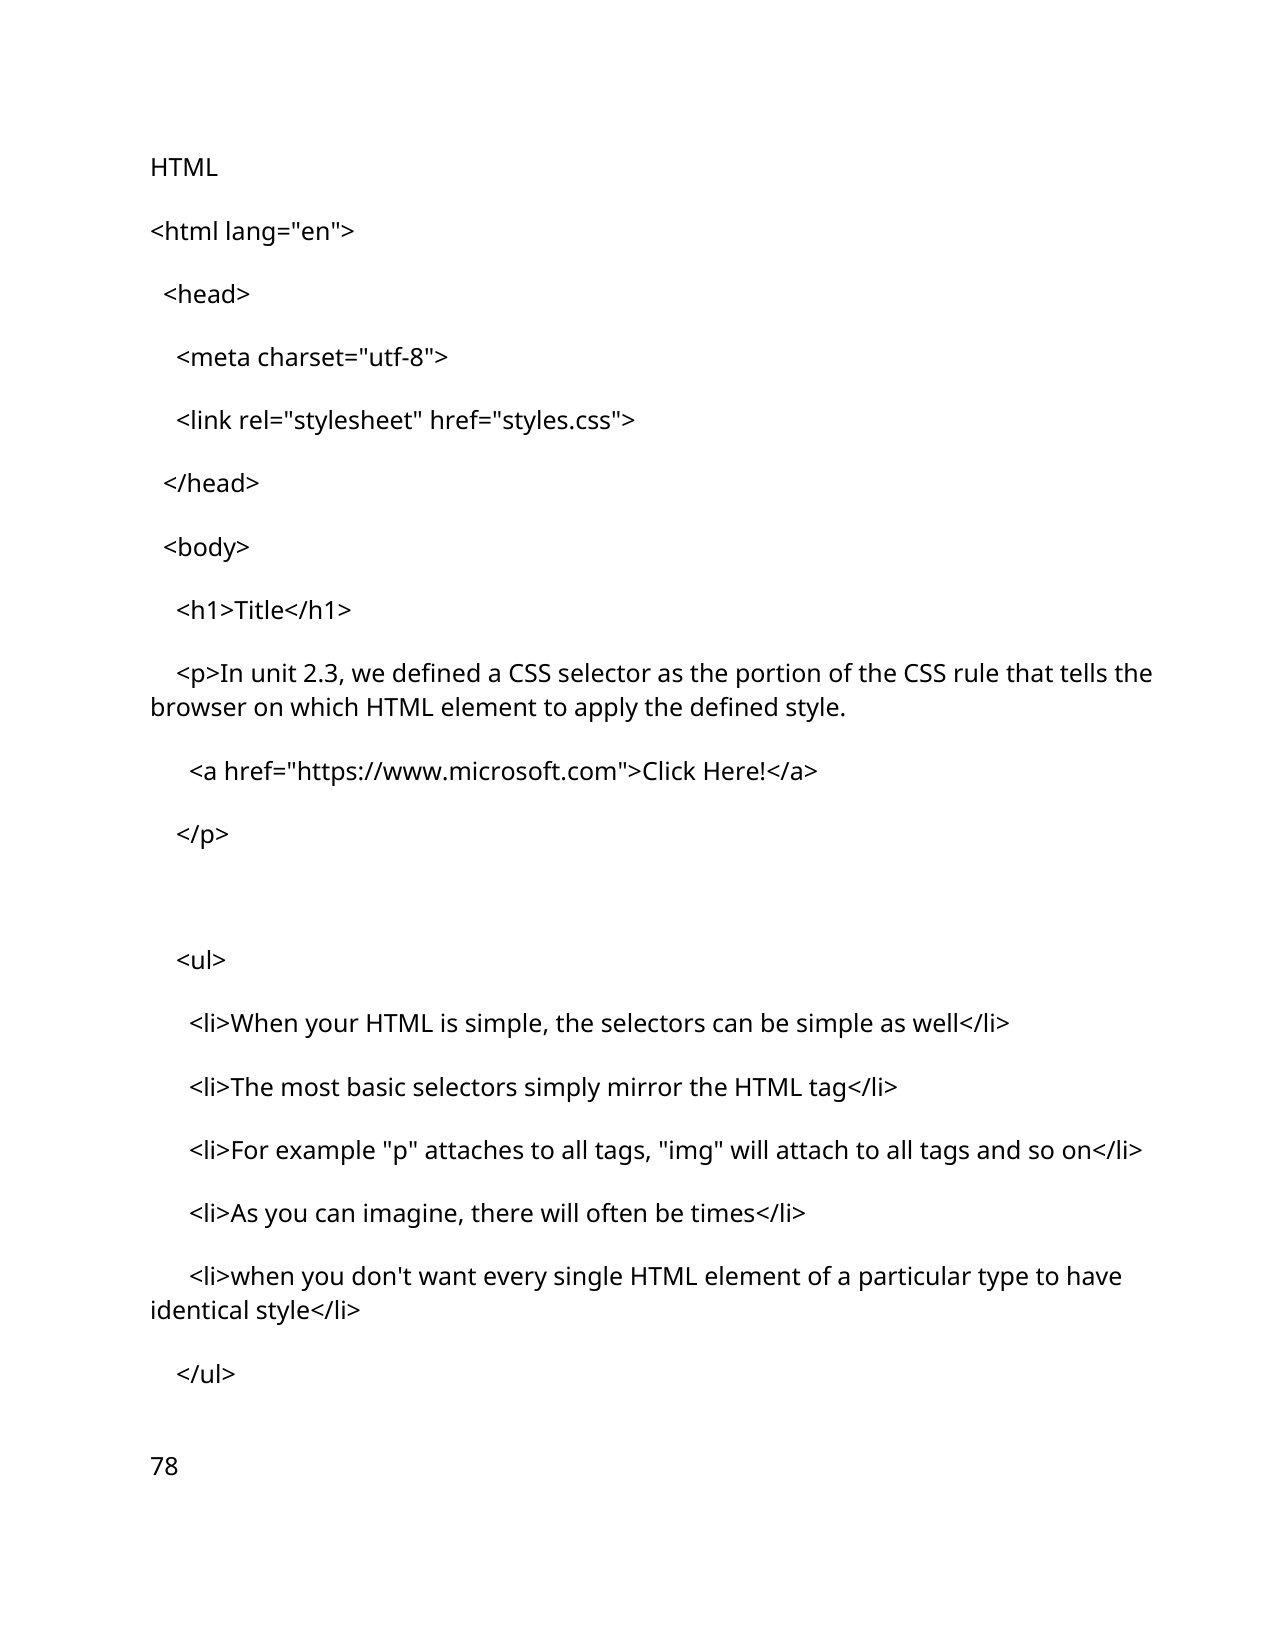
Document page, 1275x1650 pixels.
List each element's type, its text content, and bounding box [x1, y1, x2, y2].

text <li>As you can imagine, there will often be times</li> [150, 1196, 1172, 1230]
text <link rel="stylesheet" href="styles.css"> [150, 403, 1172, 437]
text <ul> [150, 943, 1172, 977]
text <li>For example "p" attaches to all tags, "img" will attach to all tags and so on</li> [150, 1132, 1172, 1167]
text <li>When your HTML is simple, the selectors can be simple as well</li> [150, 1006, 1172, 1040]
text <meta charset="utf-8"> [150, 340, 1172, 374]
text <head> [150, 276, 1172, 311]
text <html lang="en"> [150, 213, 1172, 247]
text <p>In unit 2.3, we defined a CSS selector as the portion of the CSS rule that tells the browser on which HTML element to apply the defined style. [150, 656, 1172, 724]
text <h1>Title</h1> [150, 593, 1172, 627]
text </p> [150, 816, 1172, 850]
text <li>The most basic selectors simply mirror the HTML tag</li> [150, 1069, 1172, 1103]
text </head> [150, 466, 1172, 500]
text HTML [150, 150, 1172, 184]
text <li>when you don't want every single HTML element of a particular type to have identical style</li> [150, 1259, 1172, 1327]
text <body> [150, 529, 1172, 563]
text </ul> [150, 1356, 1172, 1390]
text <a href="https://www.microsoft.com">Click Here!</a> [150, 753, 1172, 787]
